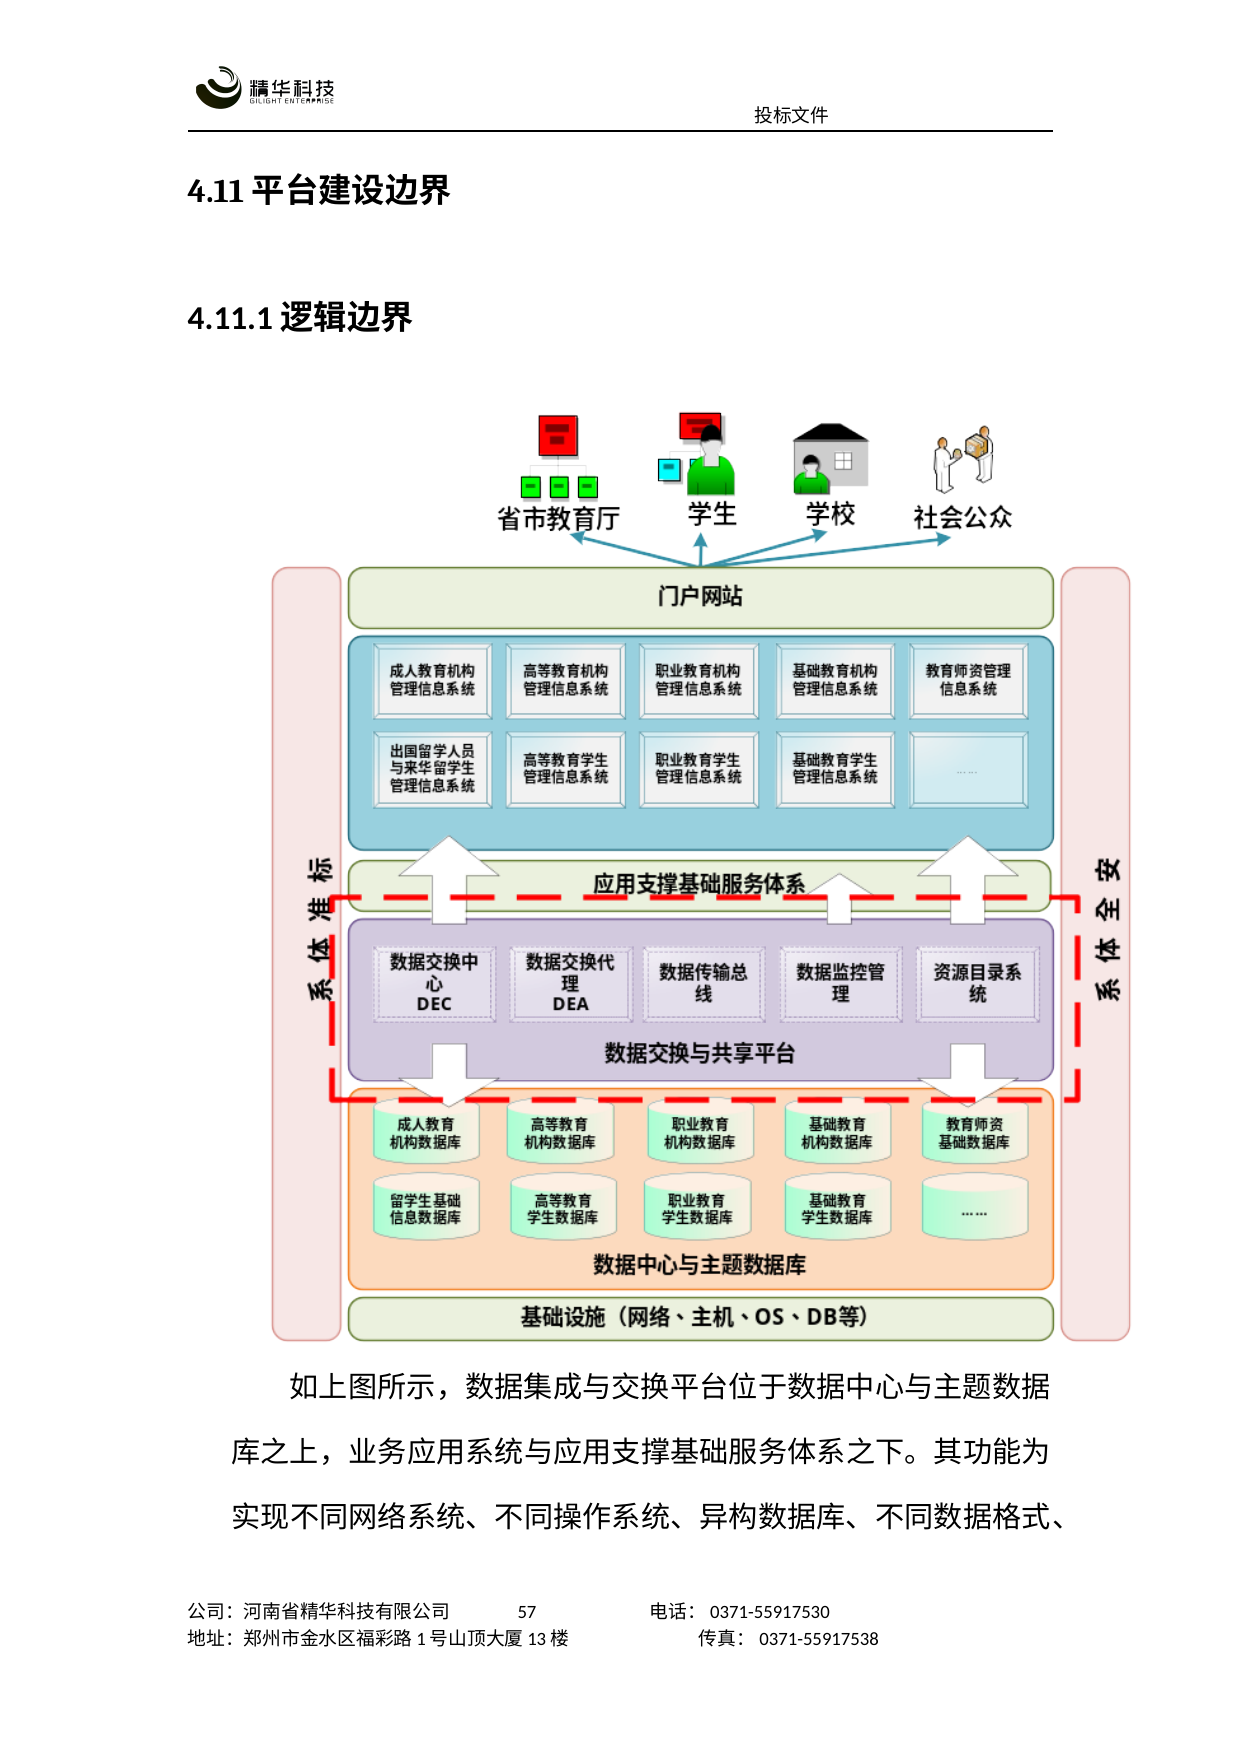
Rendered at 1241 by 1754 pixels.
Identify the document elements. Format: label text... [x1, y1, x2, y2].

subtitle 4.11 平台建设边界 [187, 155, 1053, 220]
subtitle 4.11.1 逻辑边界 [187, 282, 1053, 347]
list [231, 1352, 1053, 1547]
